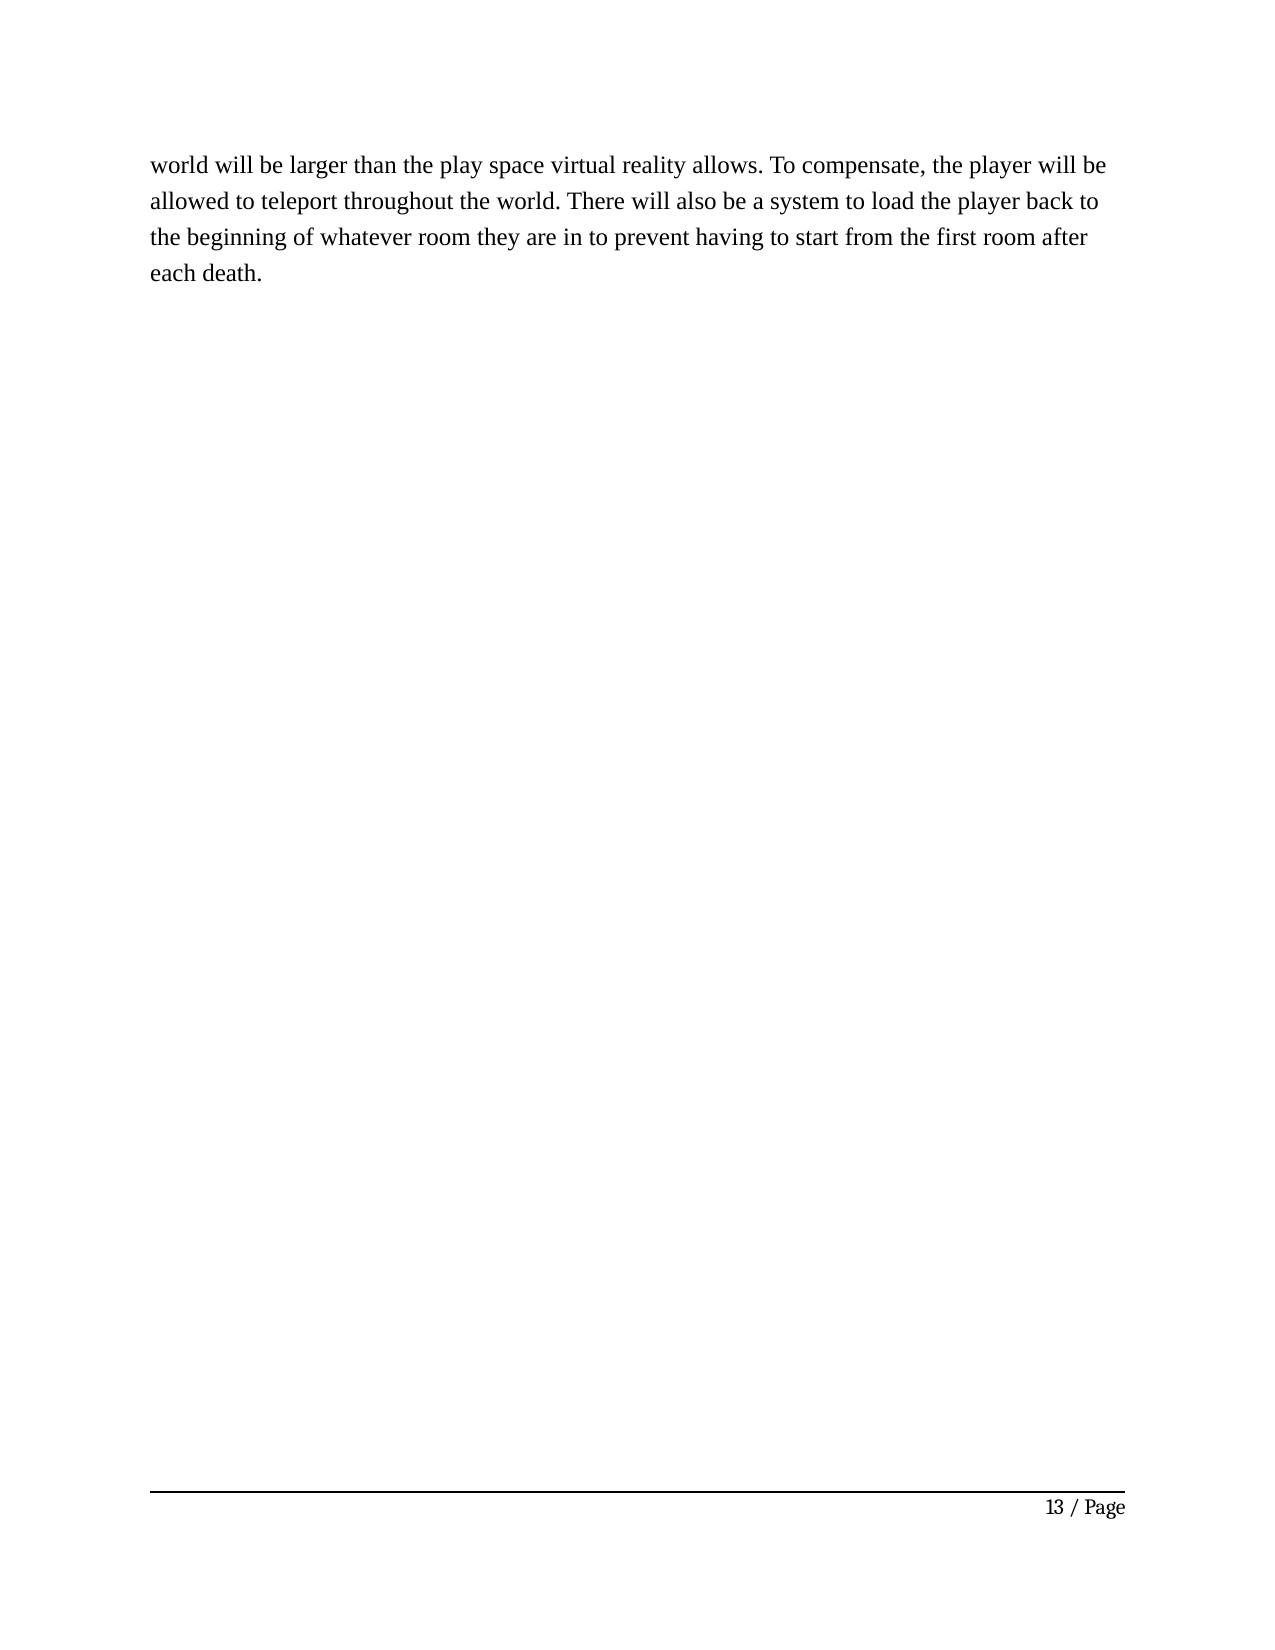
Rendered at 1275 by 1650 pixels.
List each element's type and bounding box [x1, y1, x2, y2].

text [150, 150, 1125, 287]
